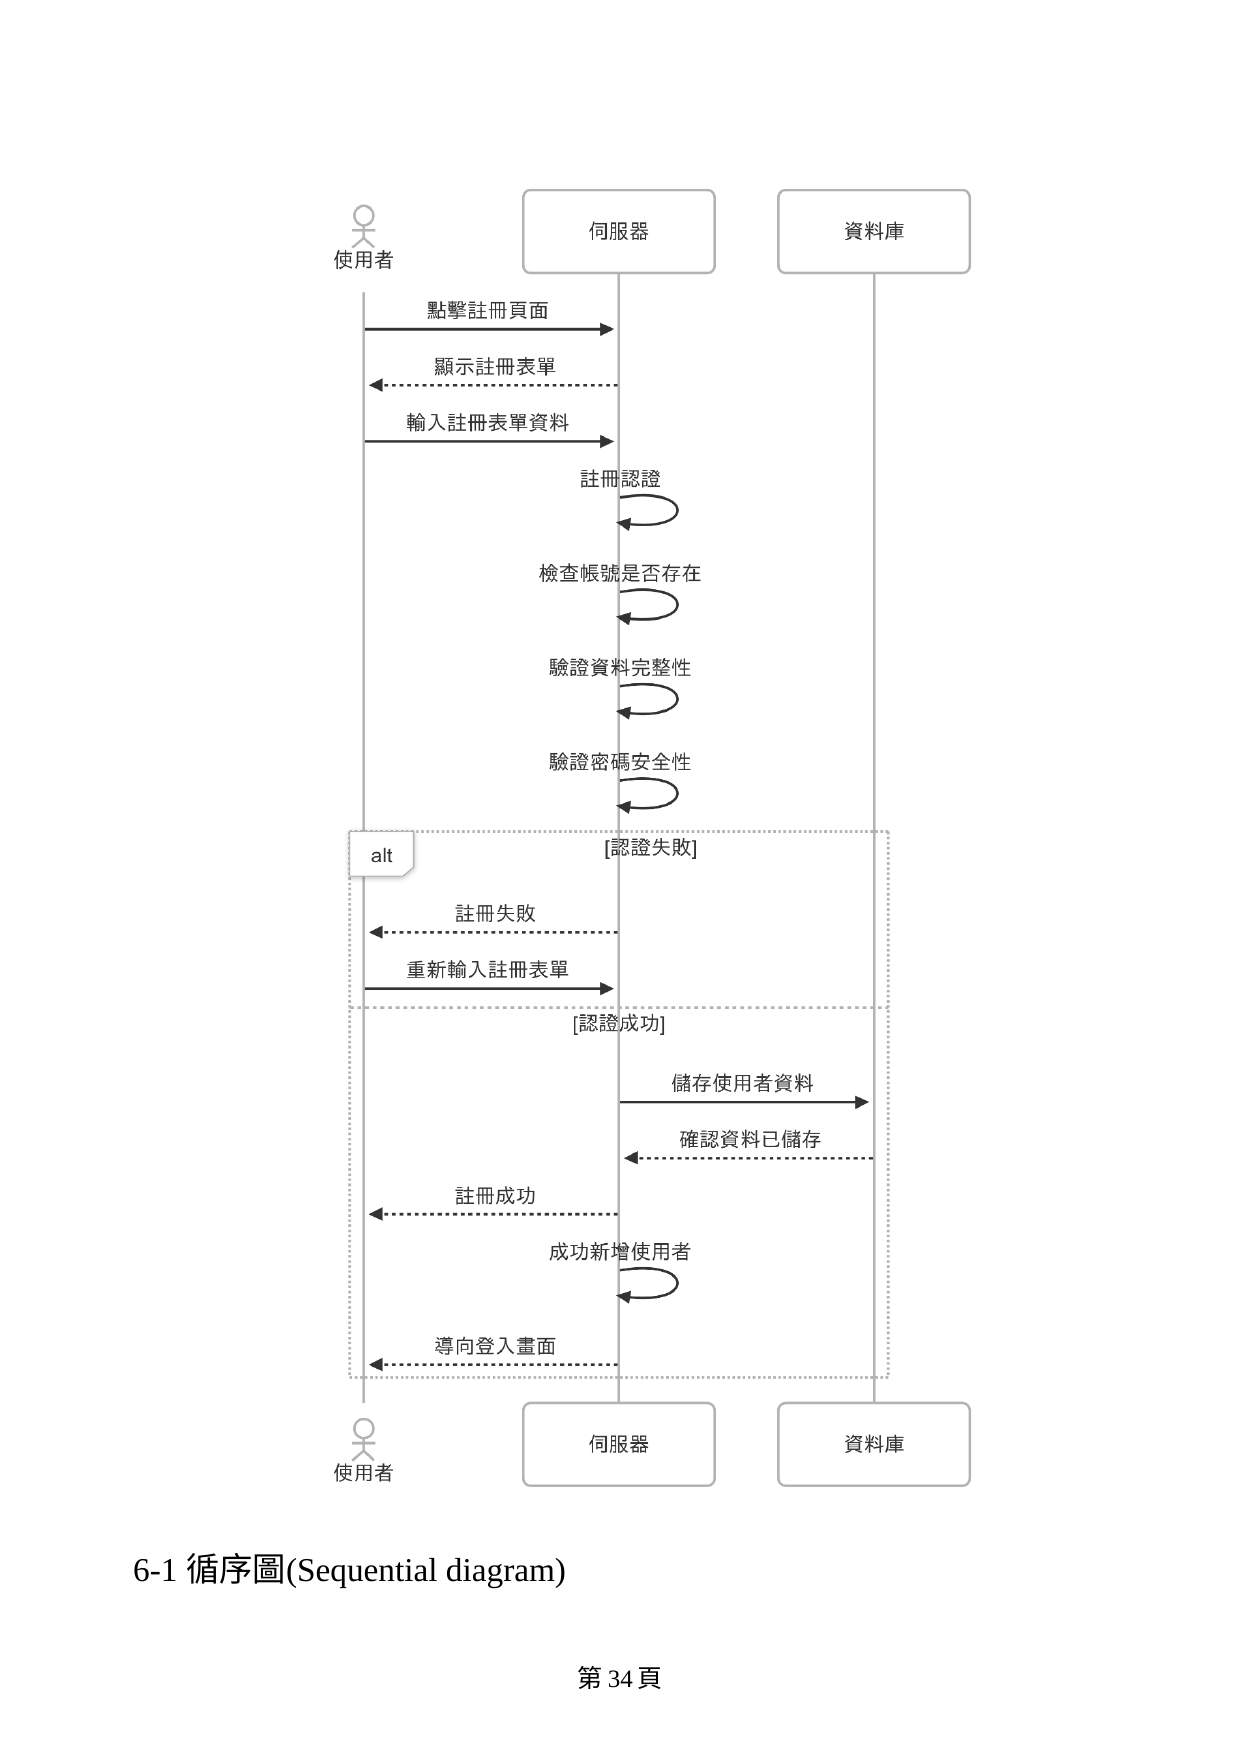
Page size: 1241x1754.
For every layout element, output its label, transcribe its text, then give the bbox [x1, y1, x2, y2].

picture [204, 177, 1036, 1504]
